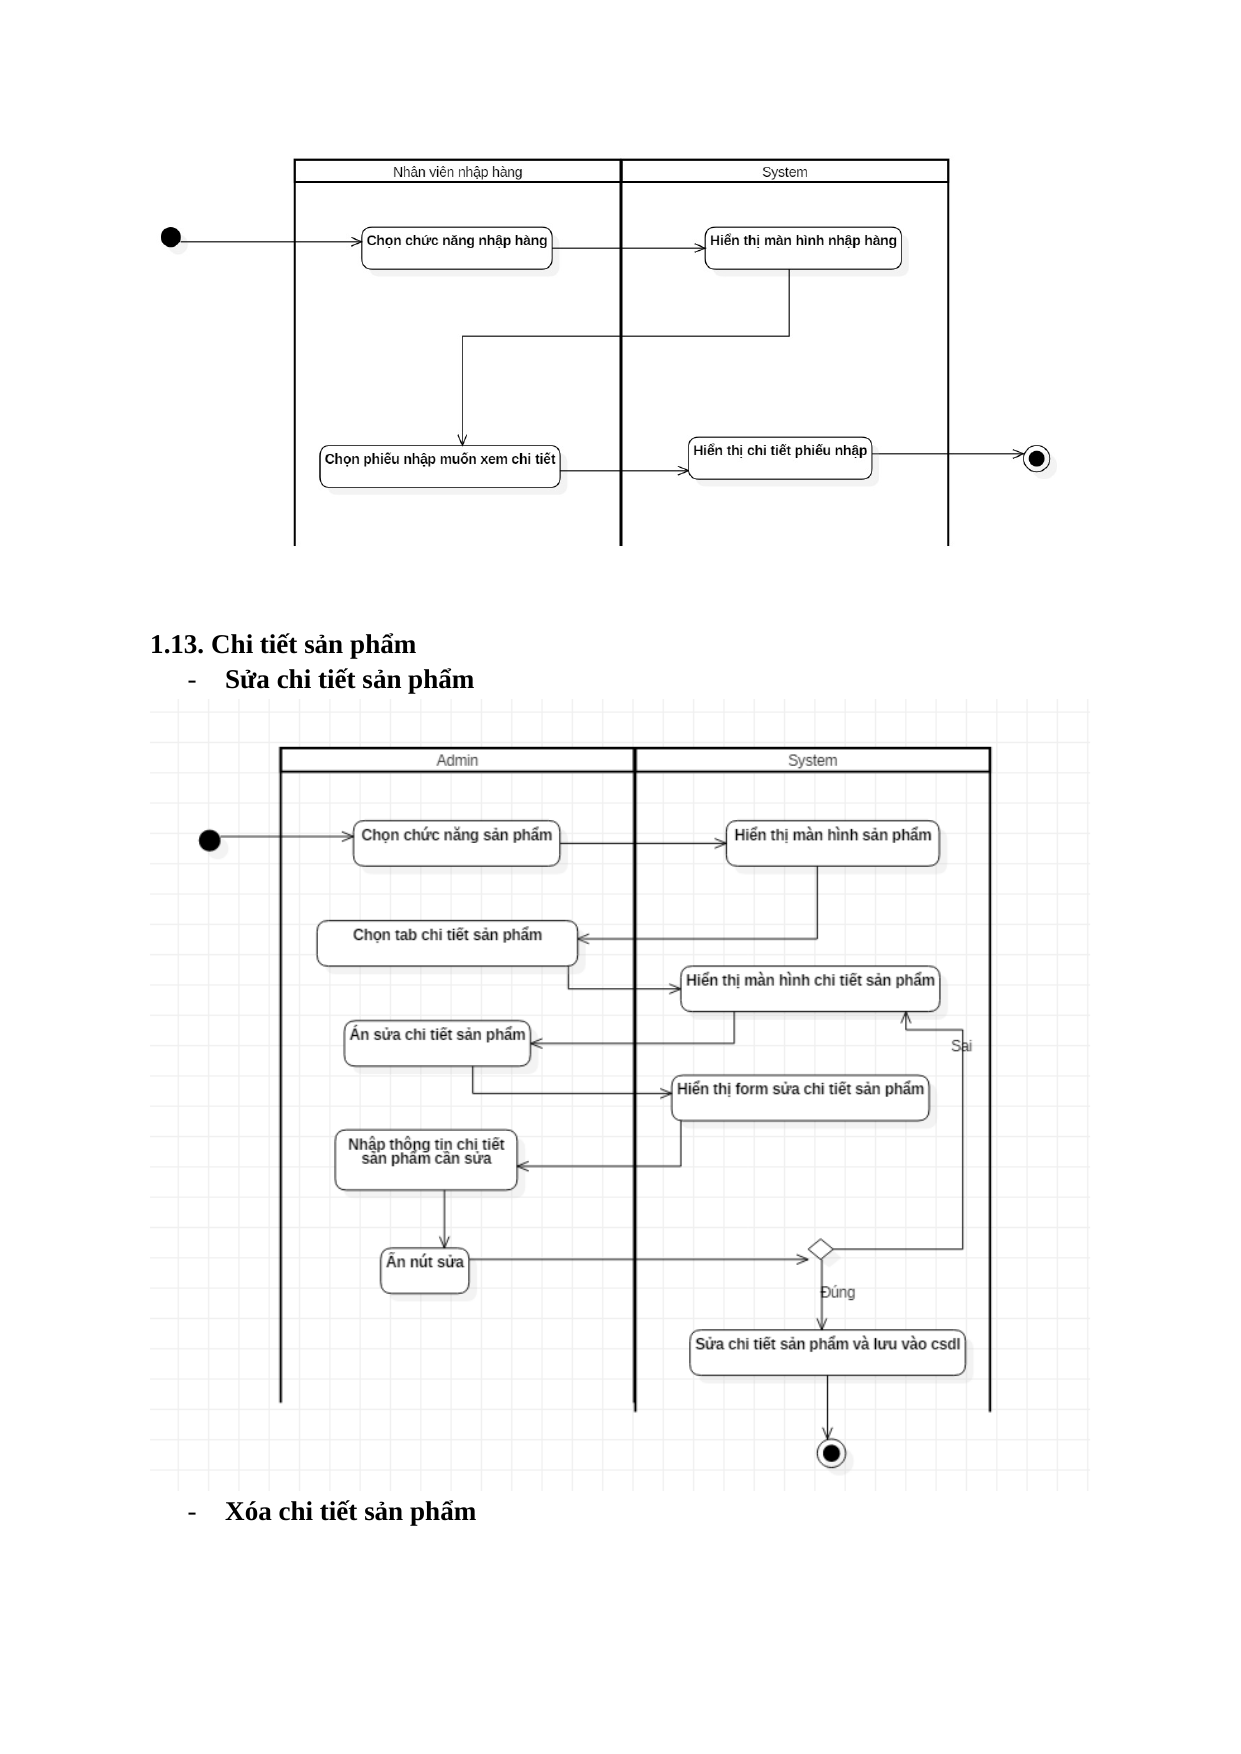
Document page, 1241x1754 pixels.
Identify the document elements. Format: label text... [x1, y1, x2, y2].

text 1.13. Chi tiết sản phẩm [150, 628, 1090, 659]
list Sửa chi tiết sản phẩm [187, 663, 1090, 695]
picture [150, 150, 1091, 588]
list Xóa chi tiết sản phẩm [187, 1496, 1090, 1527]
picture [150, 699, 1091, 1491]
